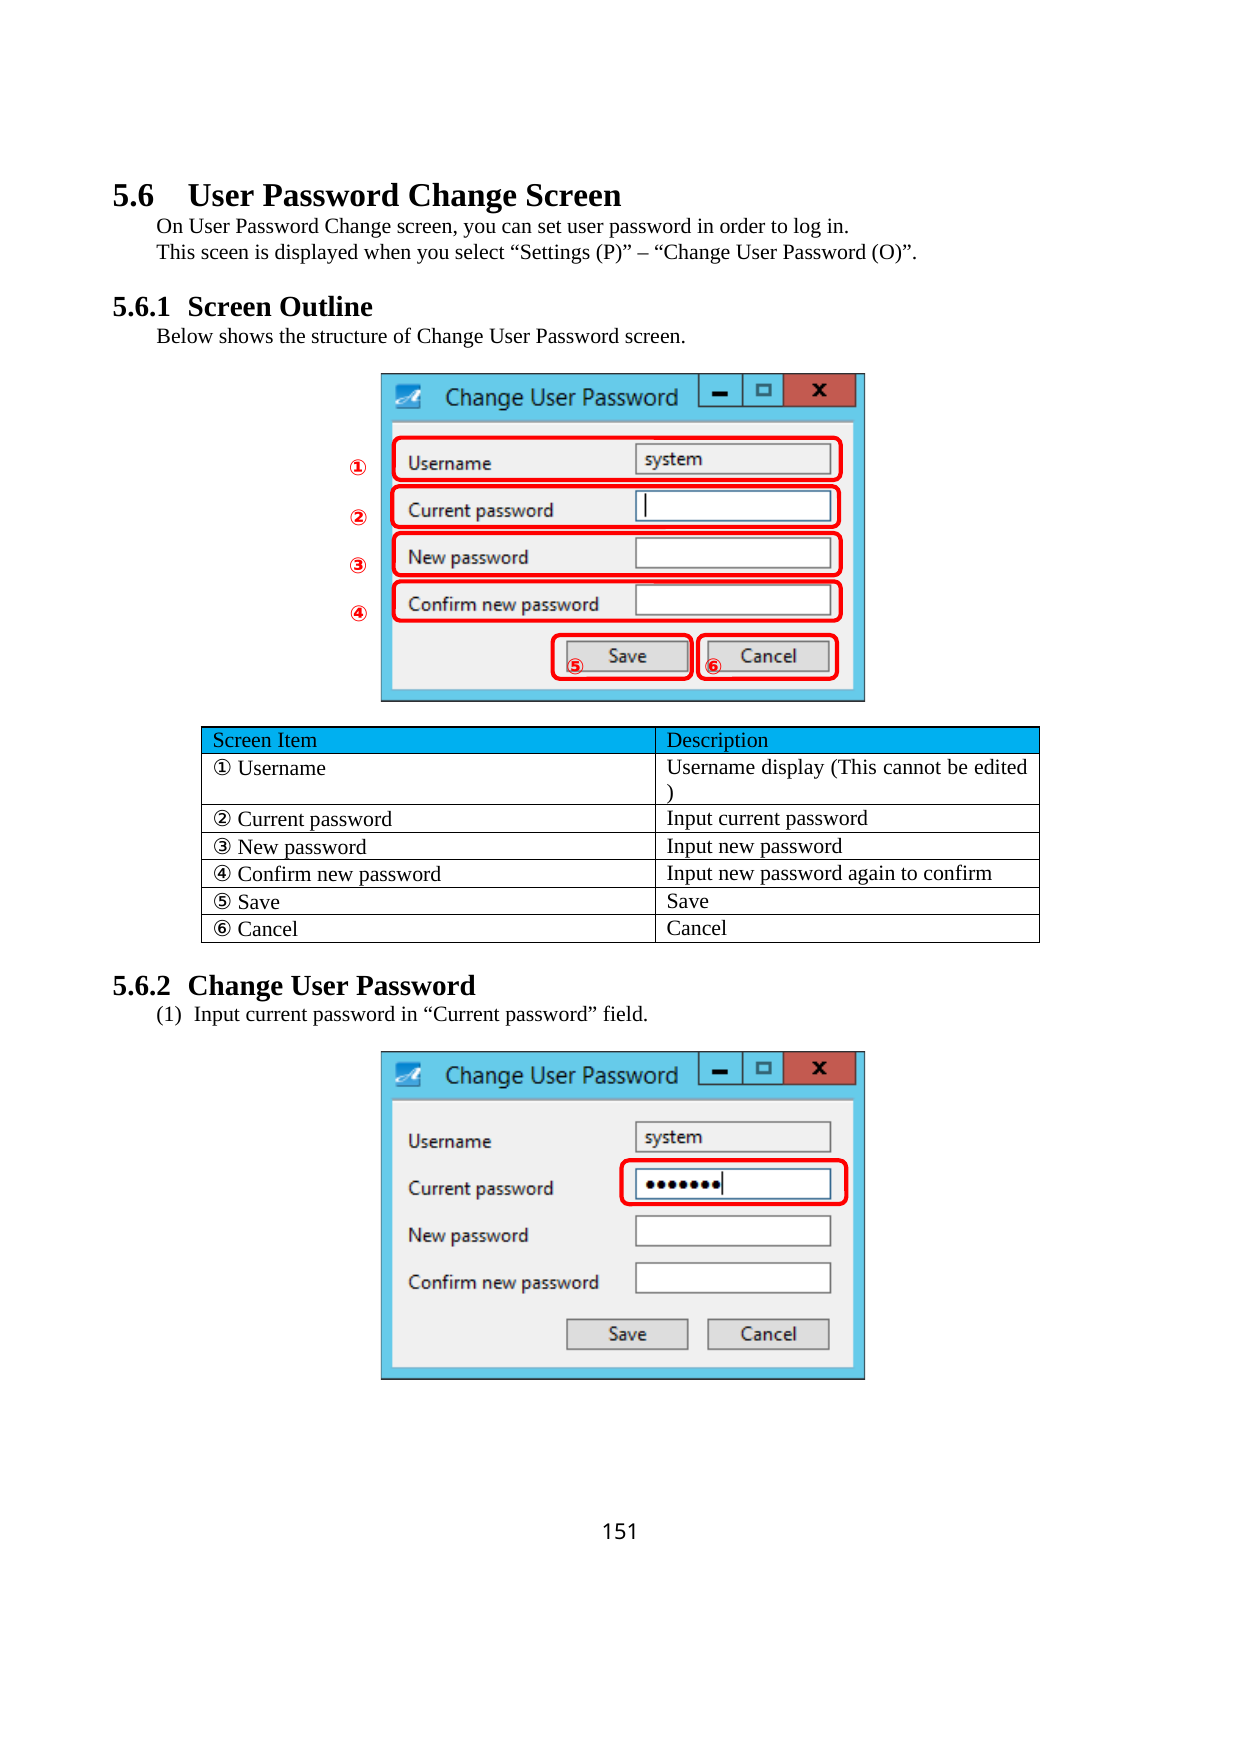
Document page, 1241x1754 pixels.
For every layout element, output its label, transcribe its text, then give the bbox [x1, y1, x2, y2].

picture [380, 373, 866, 702]
table_cell Cancel [656, 915, 1039, 942]
table_cell Save [656, 888, 1039, 914]
table_cell ① Username [202, 754, 655, 804]
text Below shows the structure of Change User Password screen. [156, 323, 1128, 348]
text On User Password Change screen, you can set user password in order to log in. [156, 213, 1128, 239]
subtitle Screen Outline [112, 289, 1128, 323]
table_cell ⑥ Cancel [202, 915, 655, 942]
table_cell Input new password [656, 833, 1039, 859]
table_cell ⑤ Save [202, 888, 655, 914]
table_cell Input current password [656, 805, 1039, 832]
table_header Description [656, 728, 1039, 753]
table_cell ② Current password [202, 805, 655, 832]
table_cell ④ Confirm new password [202, 860, 655, 887]
table_header Screen Item [202, 728, 655, 753]
table_cell Input new password again to confirm [656, 860, 1039, 887]
table_cell ③ New password [202, 833, 655, 859]
text This sceen is displayed when you select “Settings (P)” – “Change User Password (O)”. [156, 239, 1128, 264]
subtitle Change User Password [112, 968, 1128, 1001]
table_cell Username display (This cannot be edited ) [656, 754, 1039, 804]
list Input current password in “Current password” field. [156, 1001, 1128, 1027]
subtitle User Password Change Screen [112, 175, 1128, 213]
picture [380, 1051, 866, 1380]
